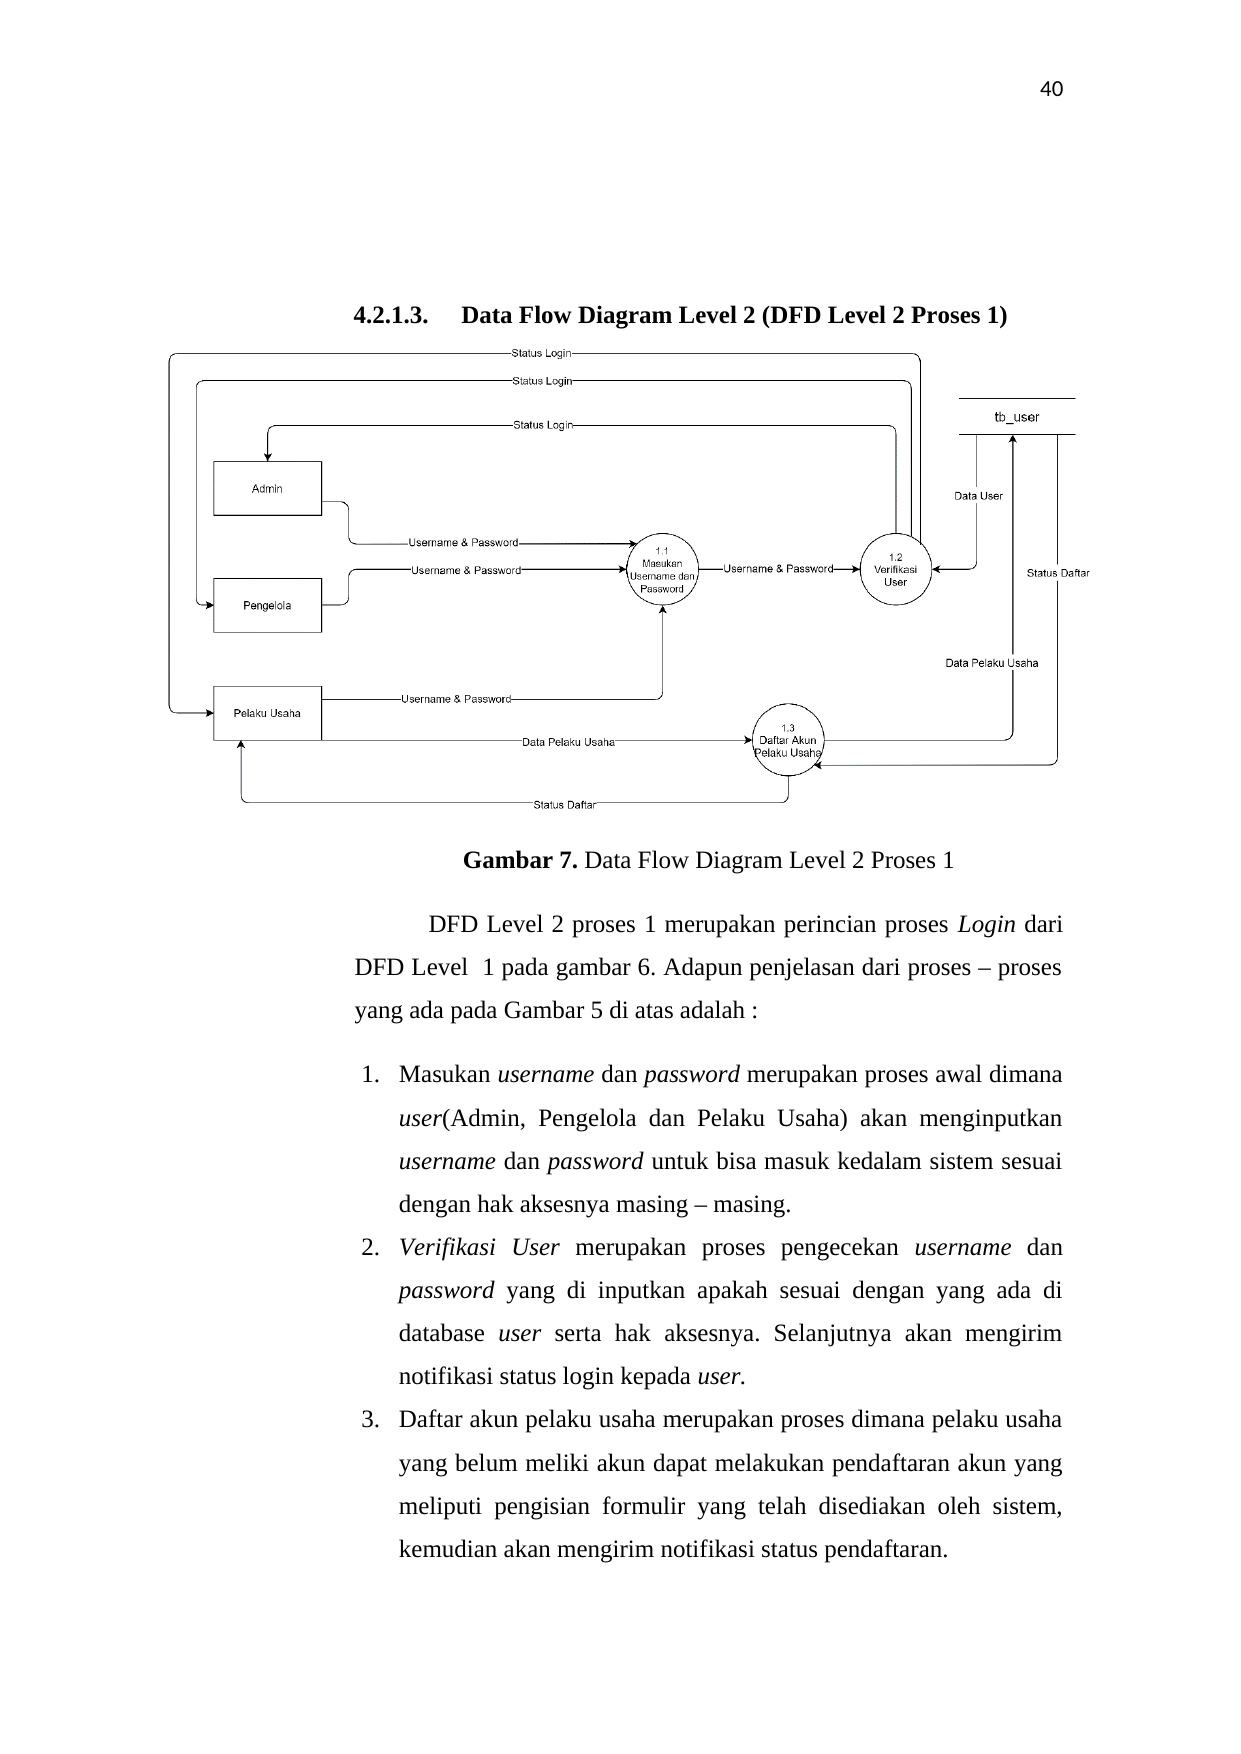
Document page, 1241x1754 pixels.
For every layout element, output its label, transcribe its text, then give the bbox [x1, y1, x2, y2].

subtitle Data Flow Diagram Level 2 (DFD Level 2 Proses 1) [353, 300, 1063, 329]
list Daftar akun pelaku usaha merupakan proses dimana pelaku usaha yang belum meliki akun dapat melakukan pendaftaran akun yang meliputi pengisian formulir yang telah disediakan oleh sistem, kemudian akan mengirim notifikasi status pendaftaran. [361, 1404, 1063, 1563]
picture [162, 343, 1090, 811]
list Masukan username dan password merupakan proses awal dimana user(Admin, Pengelola dan Pelaku Usaha) akan menginputkan username dan password untuk bisa masuk kedalam sistem sesuai dengan hak aksesnya masing – masing. [361, 1059, 1063, 1218]
text DFD Level 2 proses 1 merupakan perincian proses Login dari DFD Level 1 pada gambar 6. Adapun penjelasan dari proses – proses yang ada pada Gambar 5 di atas adalah : [354, 909, 1063, 1024]
text Gambar 7. Data Flow Diagram Level 2 Proses 1 [354, 845, 1063, 874]
list Verifikasi User merupakan proses pengecekan username dan password yang di inputkan apakah sesuai dengan yang ada di database user serta hak aksesnya. Selanjutnya akan mengirim notifikasi status login kepada user. [361, 1232, 1063, 1390]
